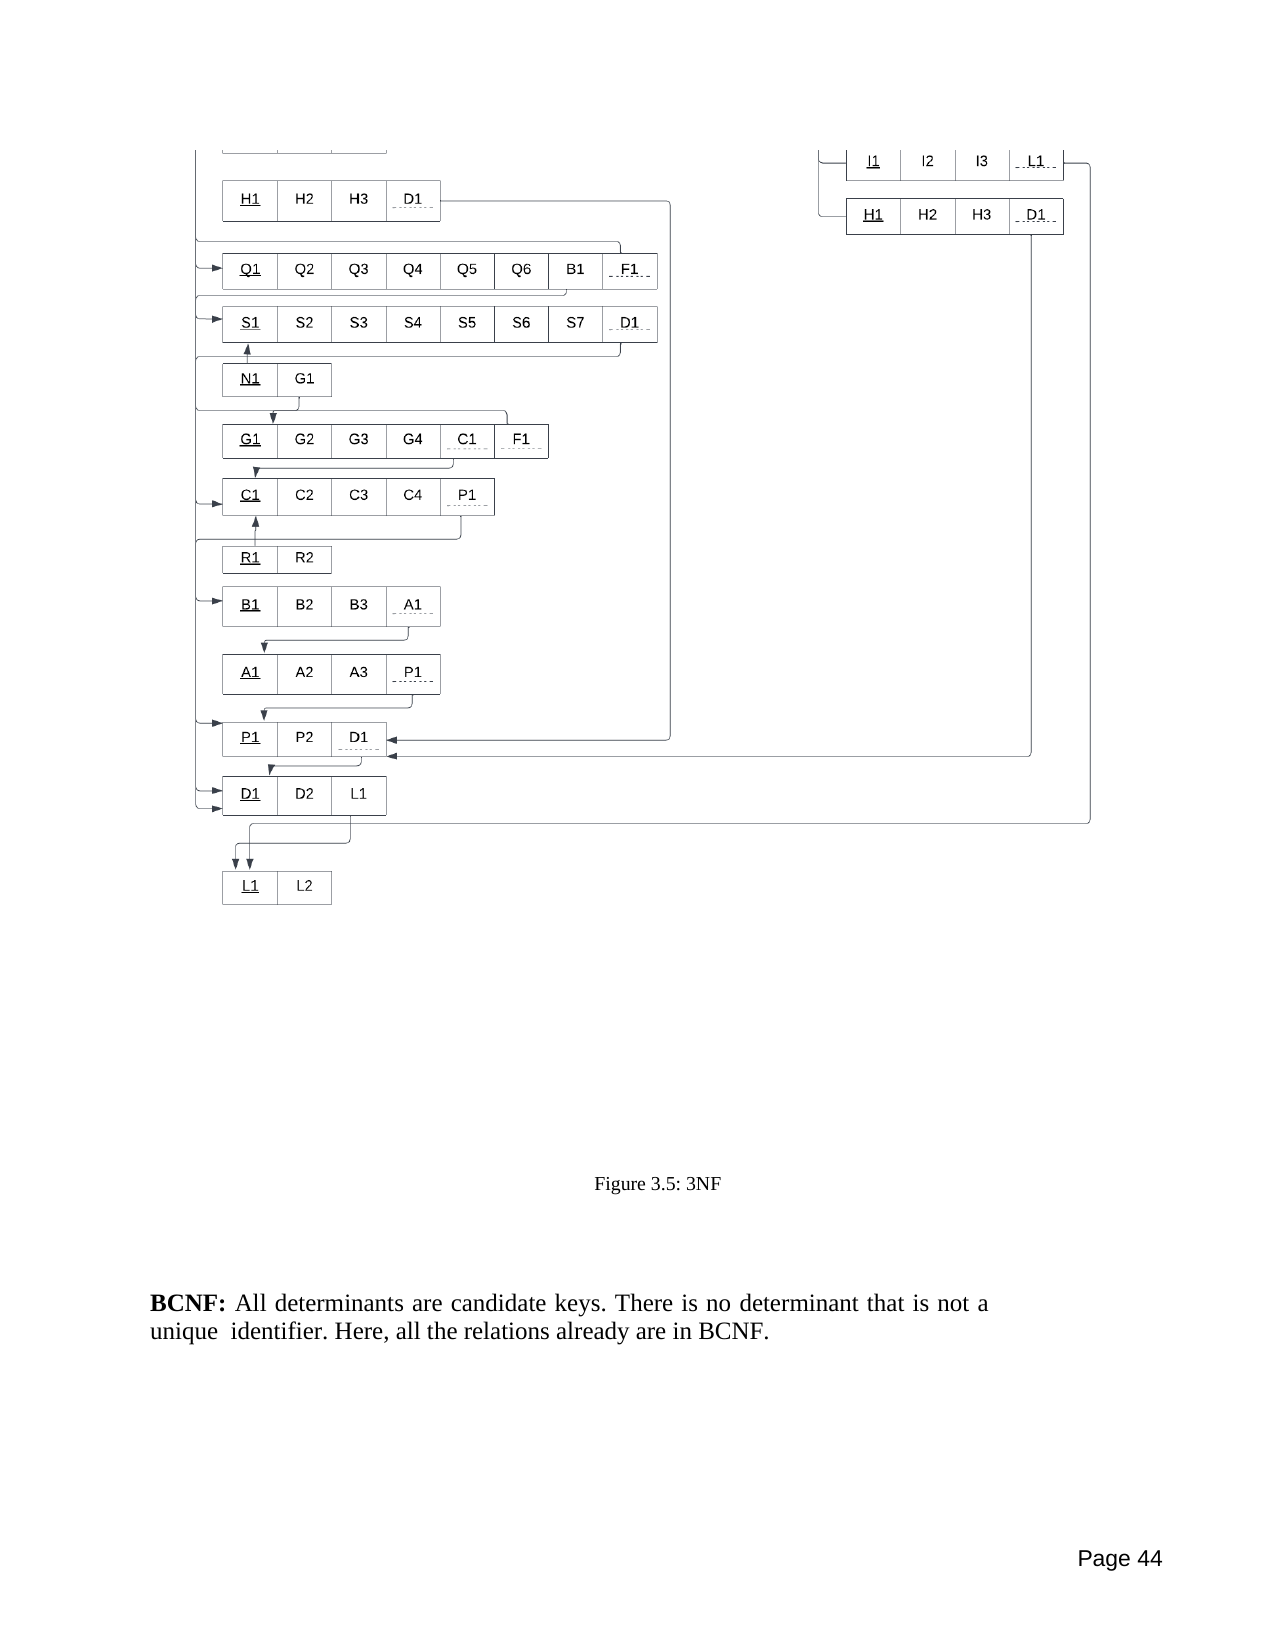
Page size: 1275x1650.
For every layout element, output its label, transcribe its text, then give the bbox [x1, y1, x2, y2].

picture [168, 150, 1144, 932]
text BCNF: All determinants are candidate keys. There is no determinant that is not a unique identifier. Here, all the relations already are in BCNF. [150, 1290, 990, 1344]
text Figure 3.5: 3NF [244, 1173, 1071, 1194]
